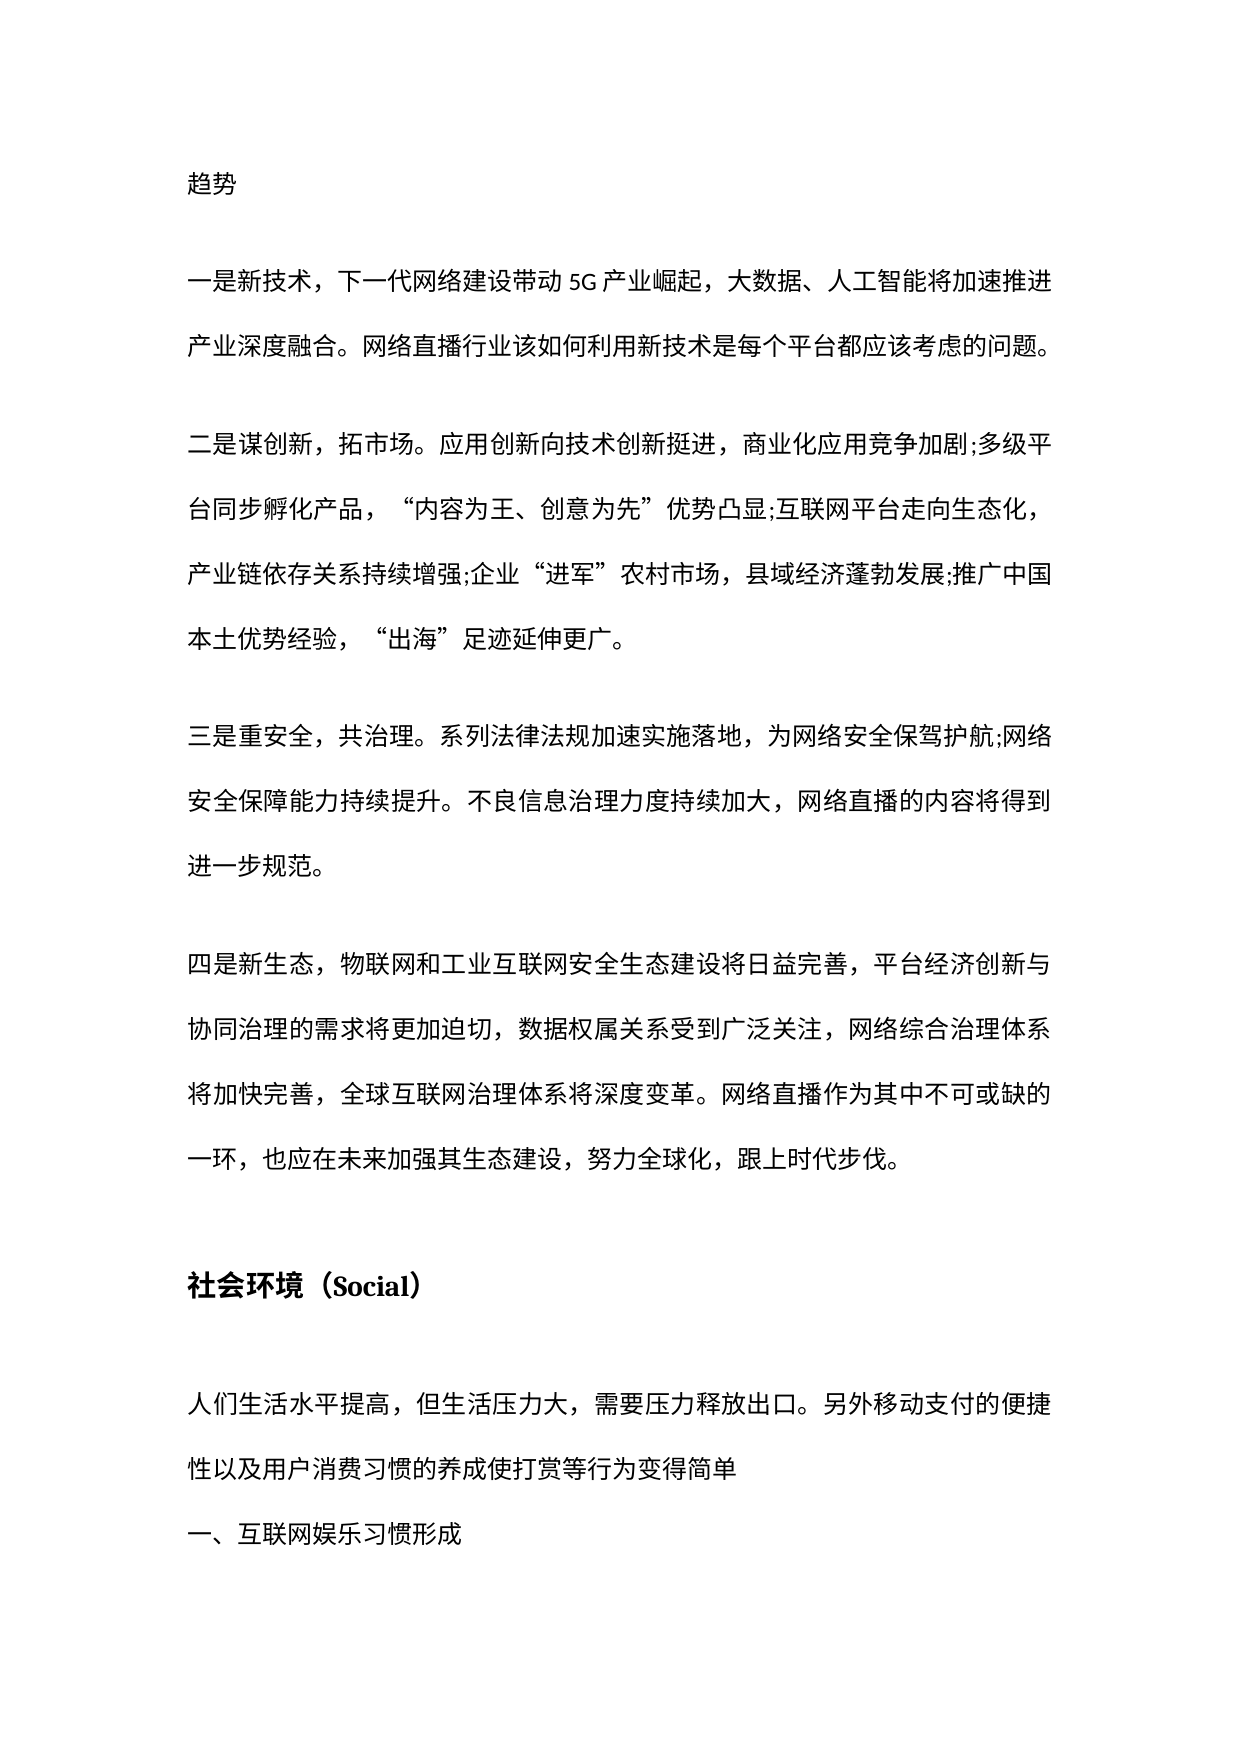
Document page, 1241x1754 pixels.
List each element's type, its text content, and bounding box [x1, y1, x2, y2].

text 人们生活水平提高，但生活压力大，需要压力释放出口。另外移动支付的便捷性以及用户消费习惯的养成使打赏等行为变得简单 [187, 1371, 1053, 1501]
text 四是新生态，物联网和工业互联网安全生态建设将日益完善，平台经济创新与协同治理的需求将更加迫切，数据权属关系受到广泛关注，网络综合治理体系将加快完善，全球互联网治理体系将深度变革。网络直播作为其中不可或缺的一环，也应在未来加强其生态建设，努力全球化，跟上时代步伐。 [187, 930, 1053, 1190]
subtitle 社会环境（Social） [187, 1252, 1053, 1317]
text 三是重安全，共治理。系列法律法规加速实施落地，为网络安全保驾护航;网络安全保障能力持续提升。不良信息治理力度持续加大，网络直播的内容将得到进一步规范。 [187, 702, 1053, 897]
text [187, 150, 1053, 215]
text 一是新技术，下一代网络建设带动5G产业崛起，大数据、人工智能将加速推进产业深度融合。网络直播行业该如何利用新技术是每个平台都应该考虑的问题。 [187, 247, 1053, 377]
text 二是谋创新，拓市场。应用创新向技术创新挺进，商业化应用竞争加剧;多级平台同步孵化产品，“内容为王、创意为先”优势凸显;互联网平台走向生态化，产业链依存关系持续增强;企业“进军”农村市场，县域经济蓬勃发展;推广中国本土优势经验，“出海”足迹延伸更广。 [187, 410, 1053, 670]
text 一、互联网娱乐习惯形成 [187, 1501, 1053, 1566]
